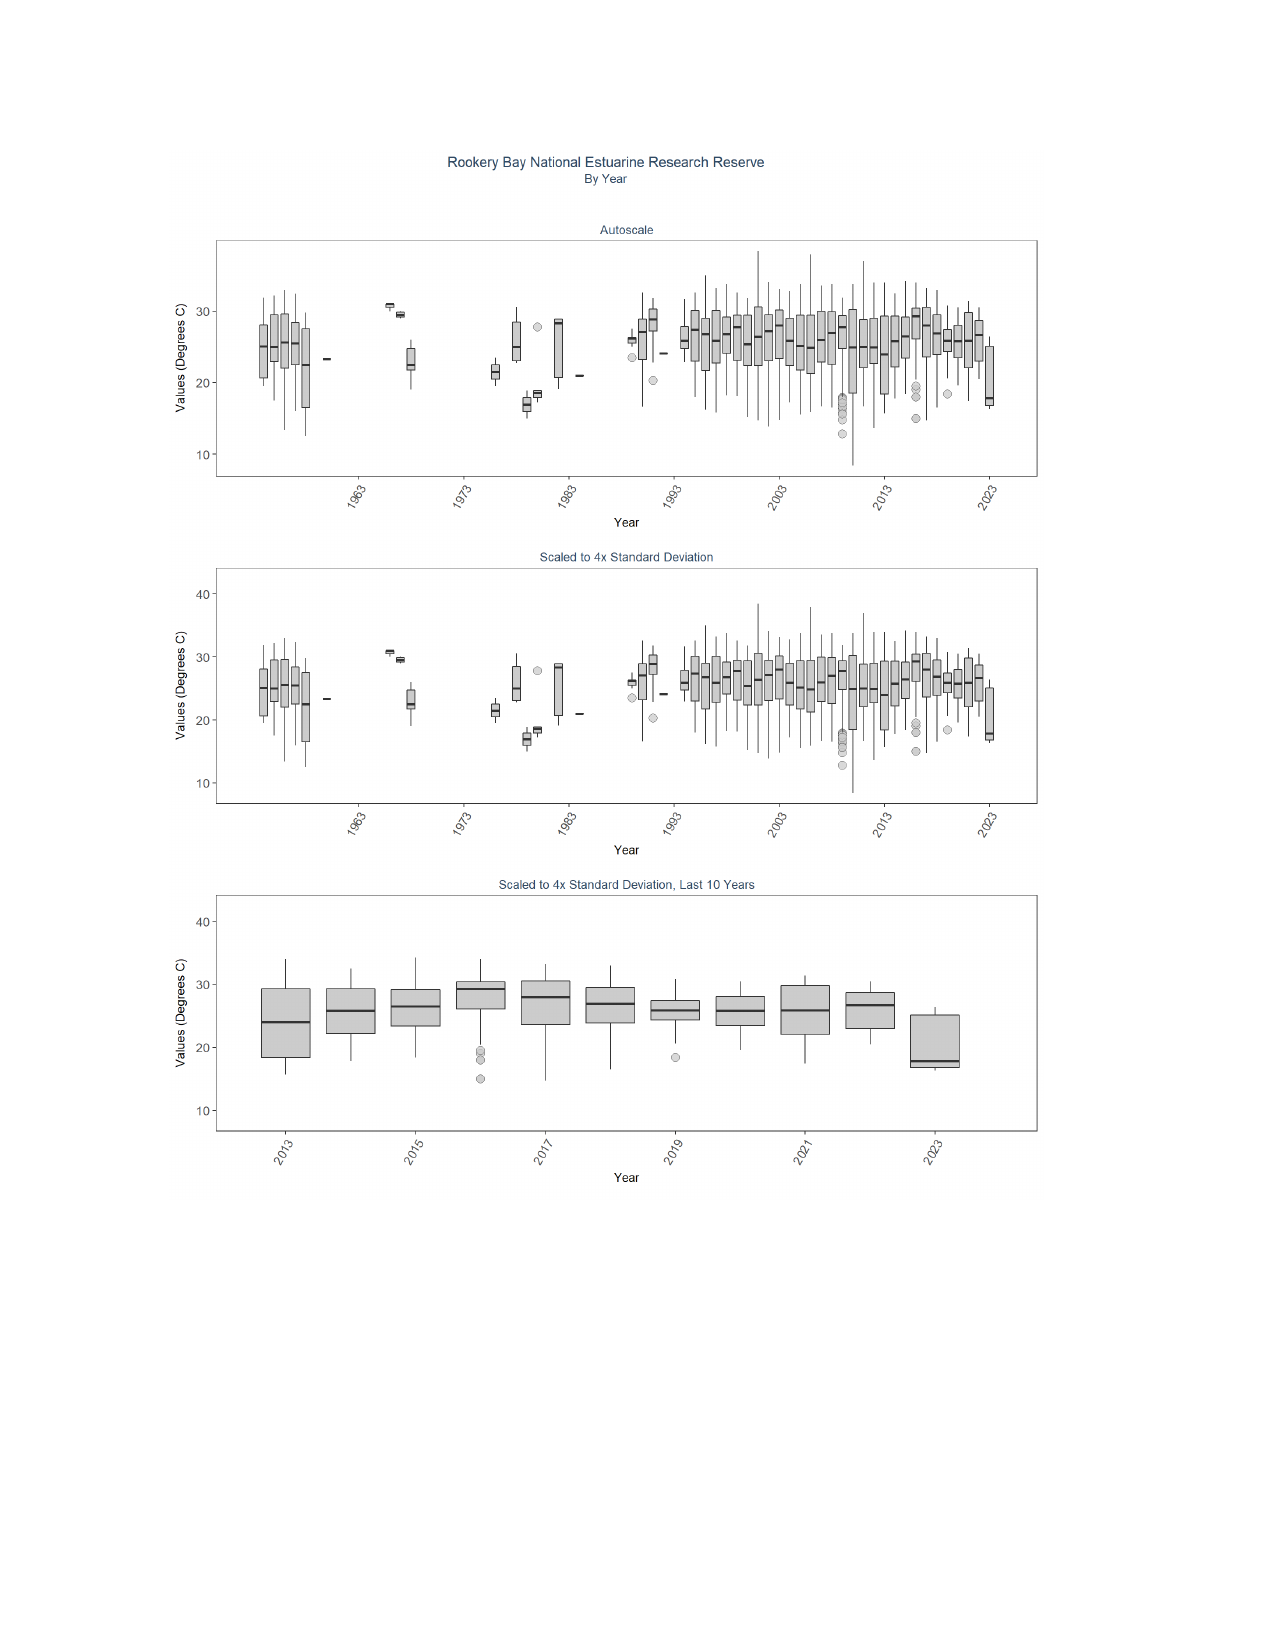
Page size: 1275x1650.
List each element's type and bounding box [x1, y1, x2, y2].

picture [168, 150, 1044, 1200]
